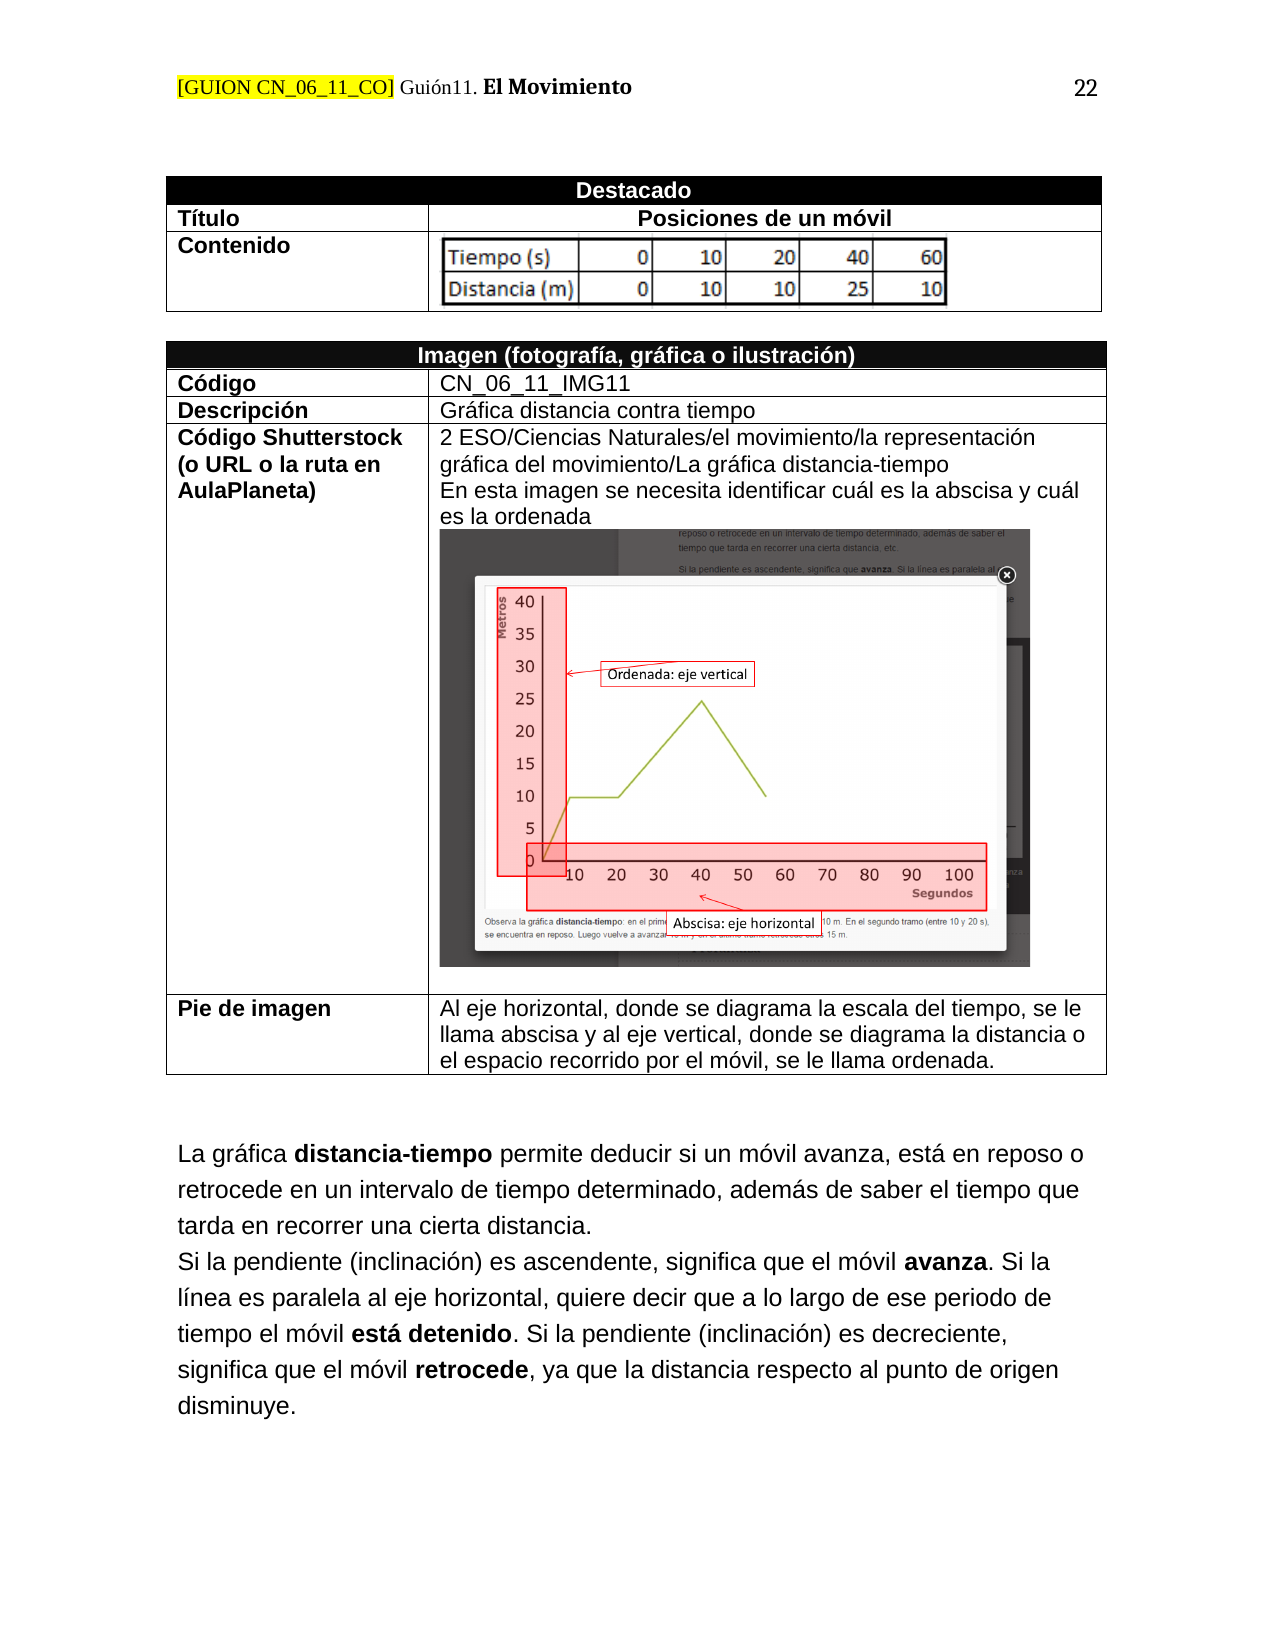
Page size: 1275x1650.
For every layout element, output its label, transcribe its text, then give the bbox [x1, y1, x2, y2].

table_cell Al eje horizontal, donde se diagrama la escala del tiempo, se le llama abscisa y al eje vertical, donde se diagrama la distancia o el espacio recorrido por el móvil, se le llama ordenada. [429, 995, 1106, 1073]
text Si la pendiente (inclinación) es ascendente, significa que el móvil avanza. Si la línea es paralela al eje horizontal, quiere decir que a lo largo de ese periodo de tiempo el móvil está detenido. Si la pendiente (inclinación) es decreciente, significa que el móvil retrocede, ya que la distancia respecto al punto de origen disminuye. [177, 1240, 1098, 1419]
table_header Imagen (fotografía, gráfica o ilustración) [167, 342, 1106, 368]
table_cell Título [167, 205, 428, 231]
table_cell Contenido [167, 232, 428, 311]
picture [439, 233, 949, 309]
table_cell Código [167, 370, 428, 396]
text La gráfica distancia-tiempo permite deducir si un móvil avanza, está en reposo o retrocede en un intervalo de tiempo determinado, además de saber el tiempo que tarda en recorrer una cierta distancia. [177, 1132, 1098, 1240]
table_cell Posiciones de un móvil [429, 205, 1101, 231]
table_cell [429, 232, 1101, 311]
table_cell Pie de imagen [167, 995, 428, 1073]
picture [439, 529, 1030, 967]
table_cell CN_06_11_IMG11 [429, 370, 1106, 396]
table_cell 2 ESO/Ciencias Naturales/el movimiento/la representación gráfica del movimiento/La gráfica distancia-tiempo En esta imagen se necesita identificar cuál es la abscisa y cuál es la ordenada [429, 424, 1106, 993]
table_cell Descripción [167, 397, 428, 423]
table_header Destacado [167, 178, 1101, 204]
table_cell Gráfica distancia contra tiempo [429, 397, 1106, 423]
table_cell Código Shutterstock (o URL o la ruta en AulaPlaneta) [167, 424, 428, 993]
